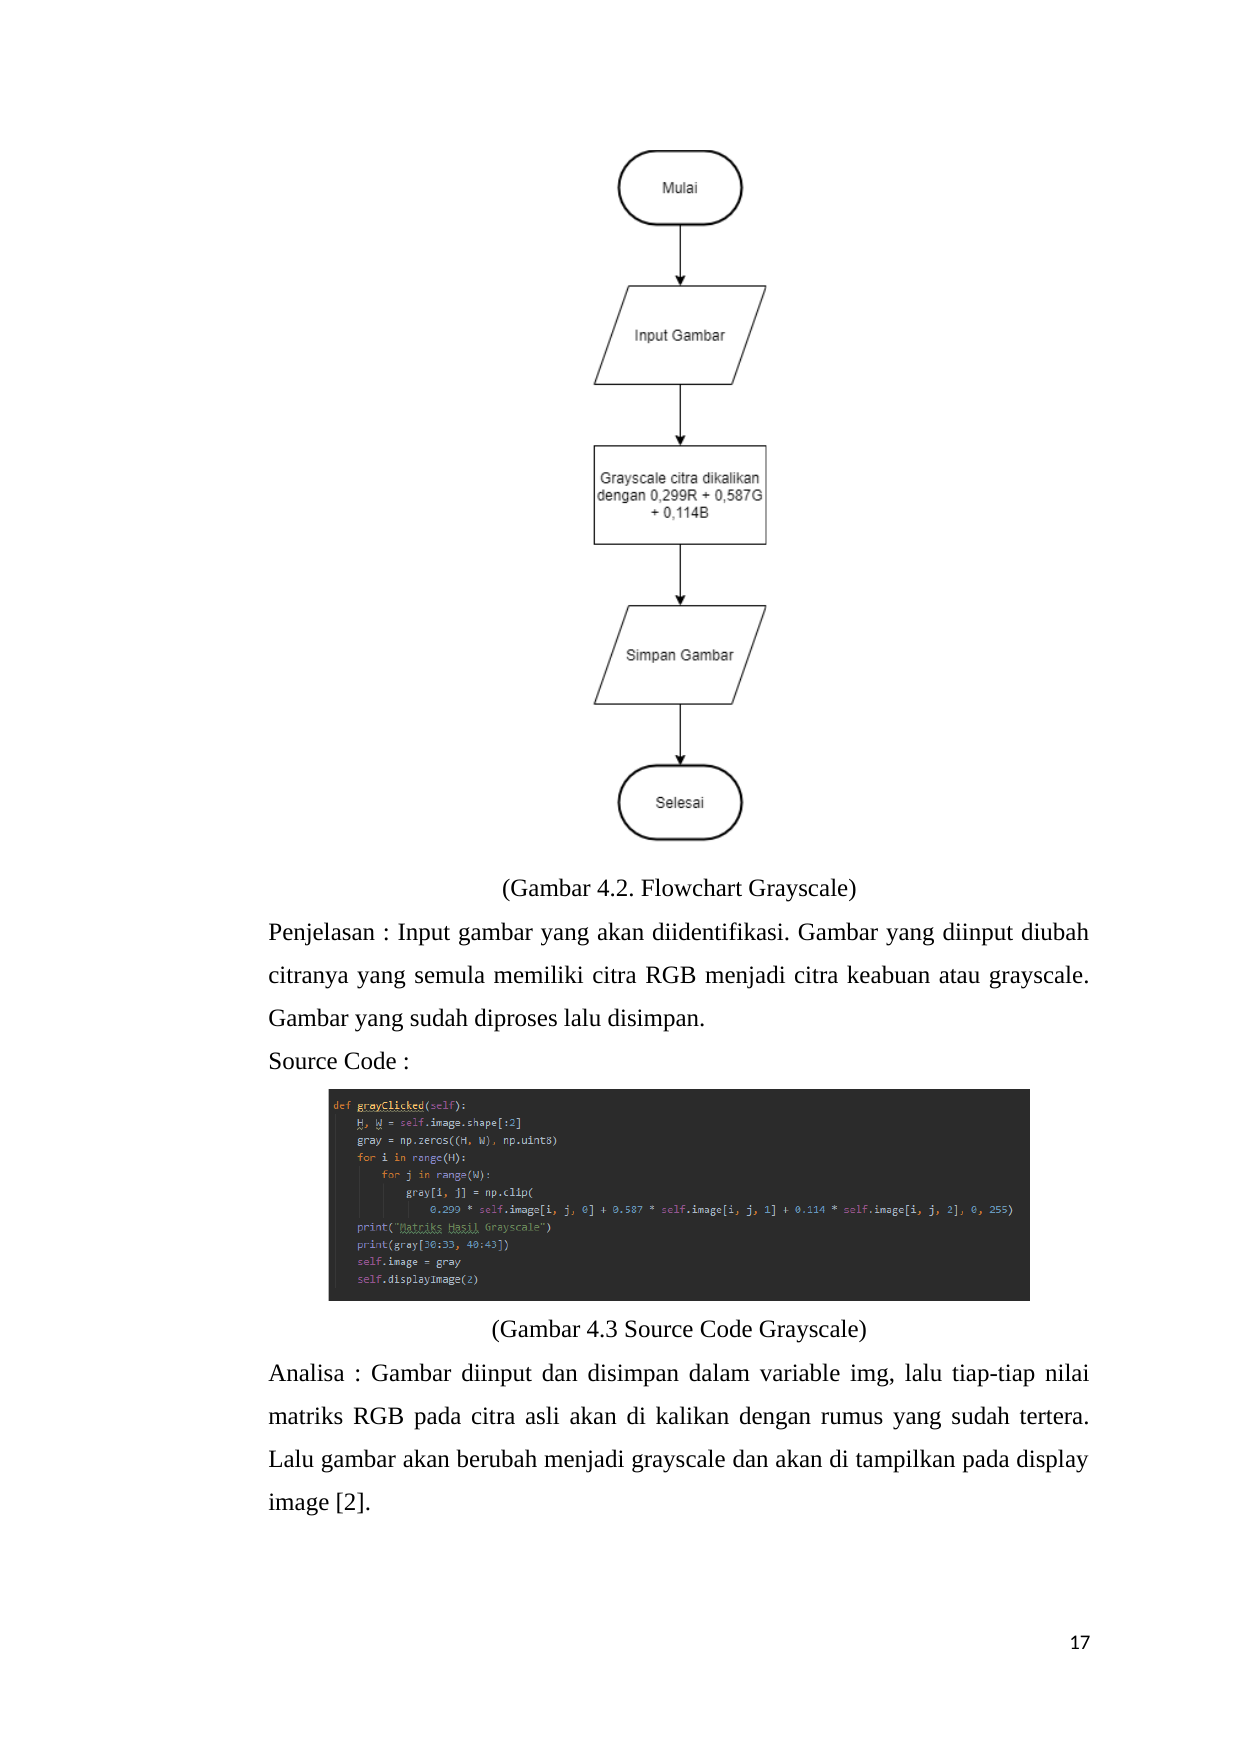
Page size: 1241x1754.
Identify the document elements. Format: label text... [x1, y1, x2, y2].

picture [592, 150, 767, 860]
text Penjelasan : Input gambar yang akan diidentifikasi. Gambar yang diinput diubah citranya yang semula memiliki citra RGB menjadi citra keabuan atau grayscale. Gambar yang sudah diproses lalu disimpan. [268, 917, 1090, 1032]
text Source Code : [268, 1046, 1090, 1075]
picture [328, 1089, 1030, 1301]
text (Gambar 4.2. Flowchart Grayscale) [268, 873, 1090, 902]
text Analisa : Gambar diinput dan disimpan dalam variable img, lalu tiap-tiap nilai matriks RGB pada citra asli akan di kalikan dengan rumus yang sudah tertera. Lalu gambar akan berubah menjadi grayscale dan akan di tampilkan pada display image [2]. [268, 1358, 1090, 1516]
text (Gambar 4.3 Source Code Grayscale) [268, 1314, 1090, 1343]
